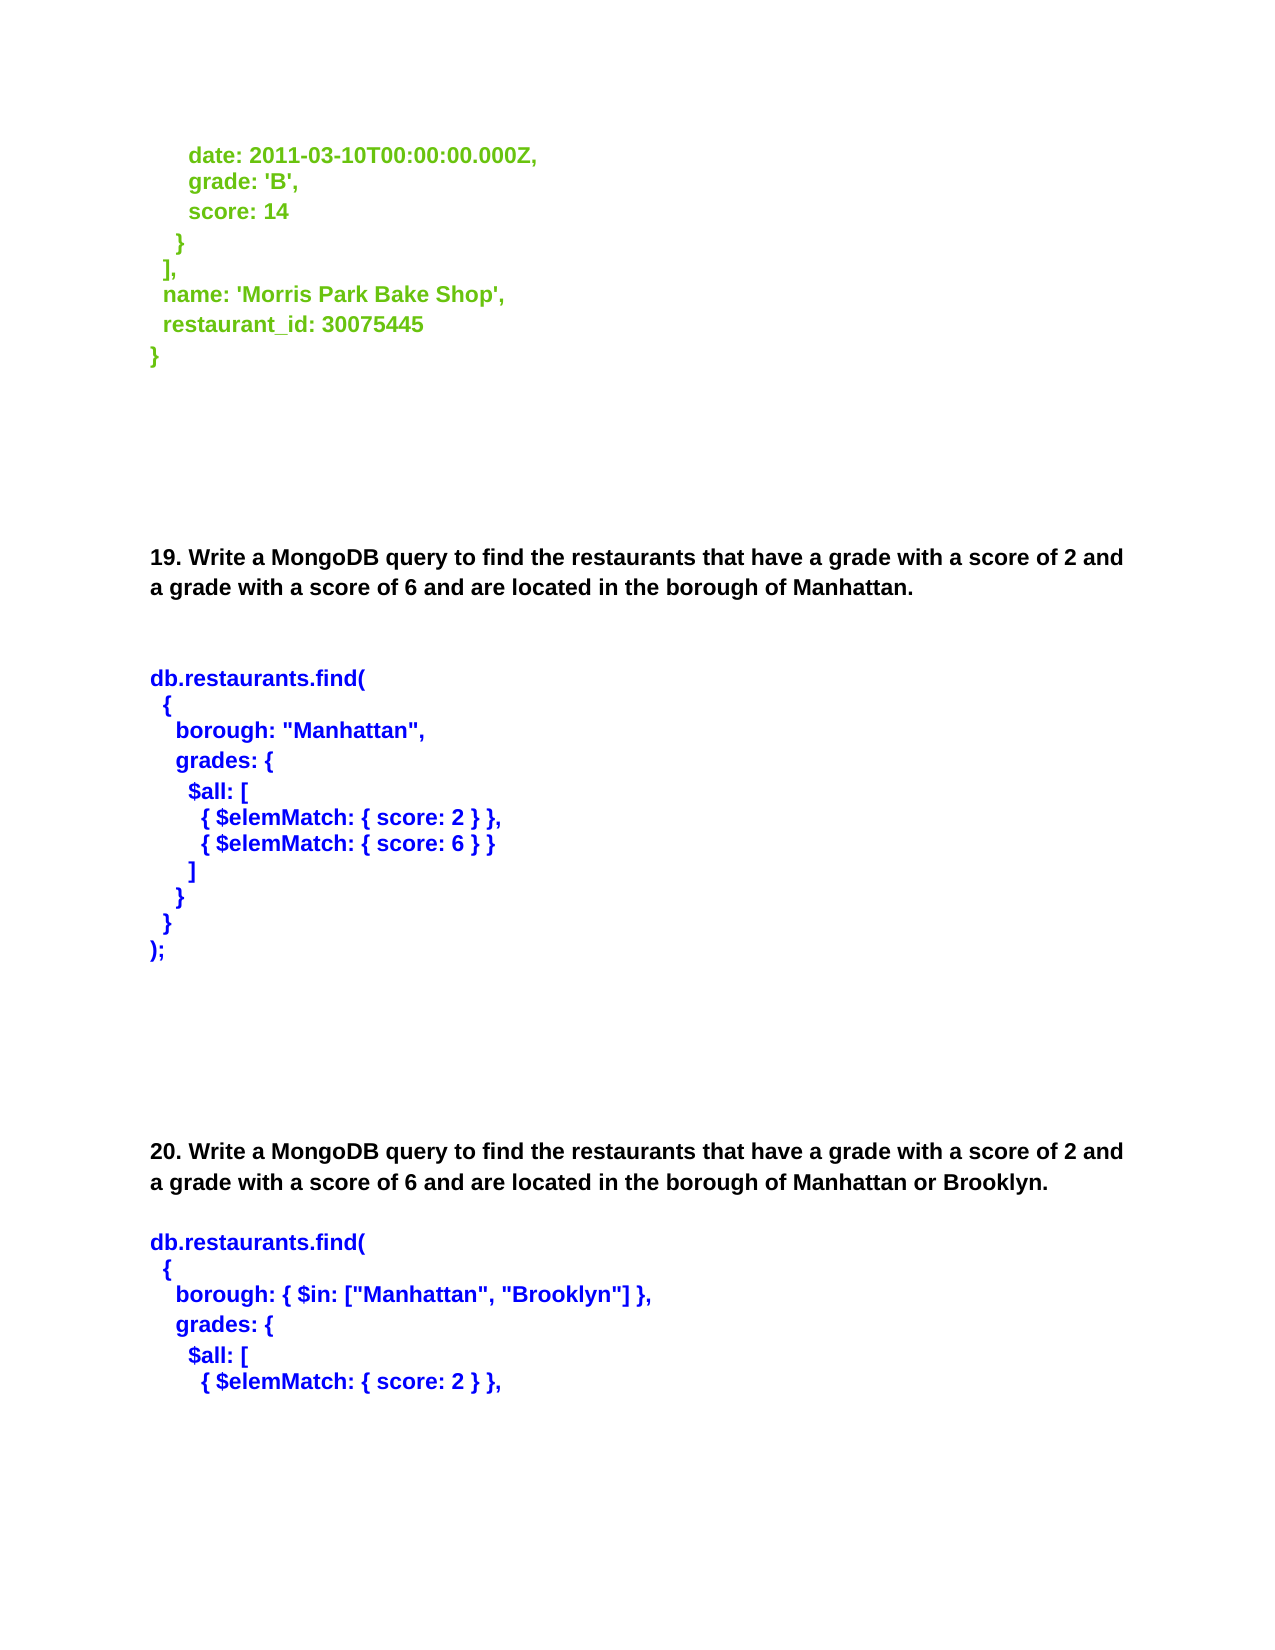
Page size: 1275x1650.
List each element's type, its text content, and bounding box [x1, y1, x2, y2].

text { $elemMatch: { score: 2 } }, [201, 1368, 1210, 1394]
text ] [188, 857, 1210, 883]
text date: 2011-03-10T00:00:00.000Z, [188, 142, 1210, 168]
text { $elemMatch: { score: 6 } } [201, 830, 1210, 857]
text } [175, 883, 1210, 909]
text name: 'Morris Park Bake Shop', restaurant_id: 30075445 [163, 281, 507, 338]
text borough: { $in: ["Manhattan", "Brooklyn"] }, grades: { [175, 1281, 654, 1338]
text ], [163, 255, 1210, 281]
text borough: "Manhattan", grades: { [175, 717, 427, 774]
text } [150, 342, 1210, 368]
text } [163, 909, 1210, 936]
text $all: [ [188, 778, 1210, 804]
text { [163, 1255, 1210, 1281]
text } [175, 228, 1210, 255]
text db.restaurants.find( [150, 1228, 1210, 1255]
text { $elemMatch: { score: 2 } }, [201, 804, 1210, 830]
list Write a MongoDB query to find the restaurants that have a grade with a score of 2 and a grade with a score of 6 and are located in the borough of Manhattan or Brooklyn. [150, 1138, 1124, 1195]
text $all: [ [188, 1342, 1210, 1368]
list Write a MongoDB query to find the restaurants that have a grade with a score of 2 and a grade with a score of 6 and are located in the borough of Manhattan. [150, 544, 1124, 601]
text db.restaurants.find( [150, 664, 1210, 691]
text { [163, 691, 1210, 717]
text grade: 'B', score: 14 [188, 168, 301, 224]
text ); [150, 936, 1210, 962]
